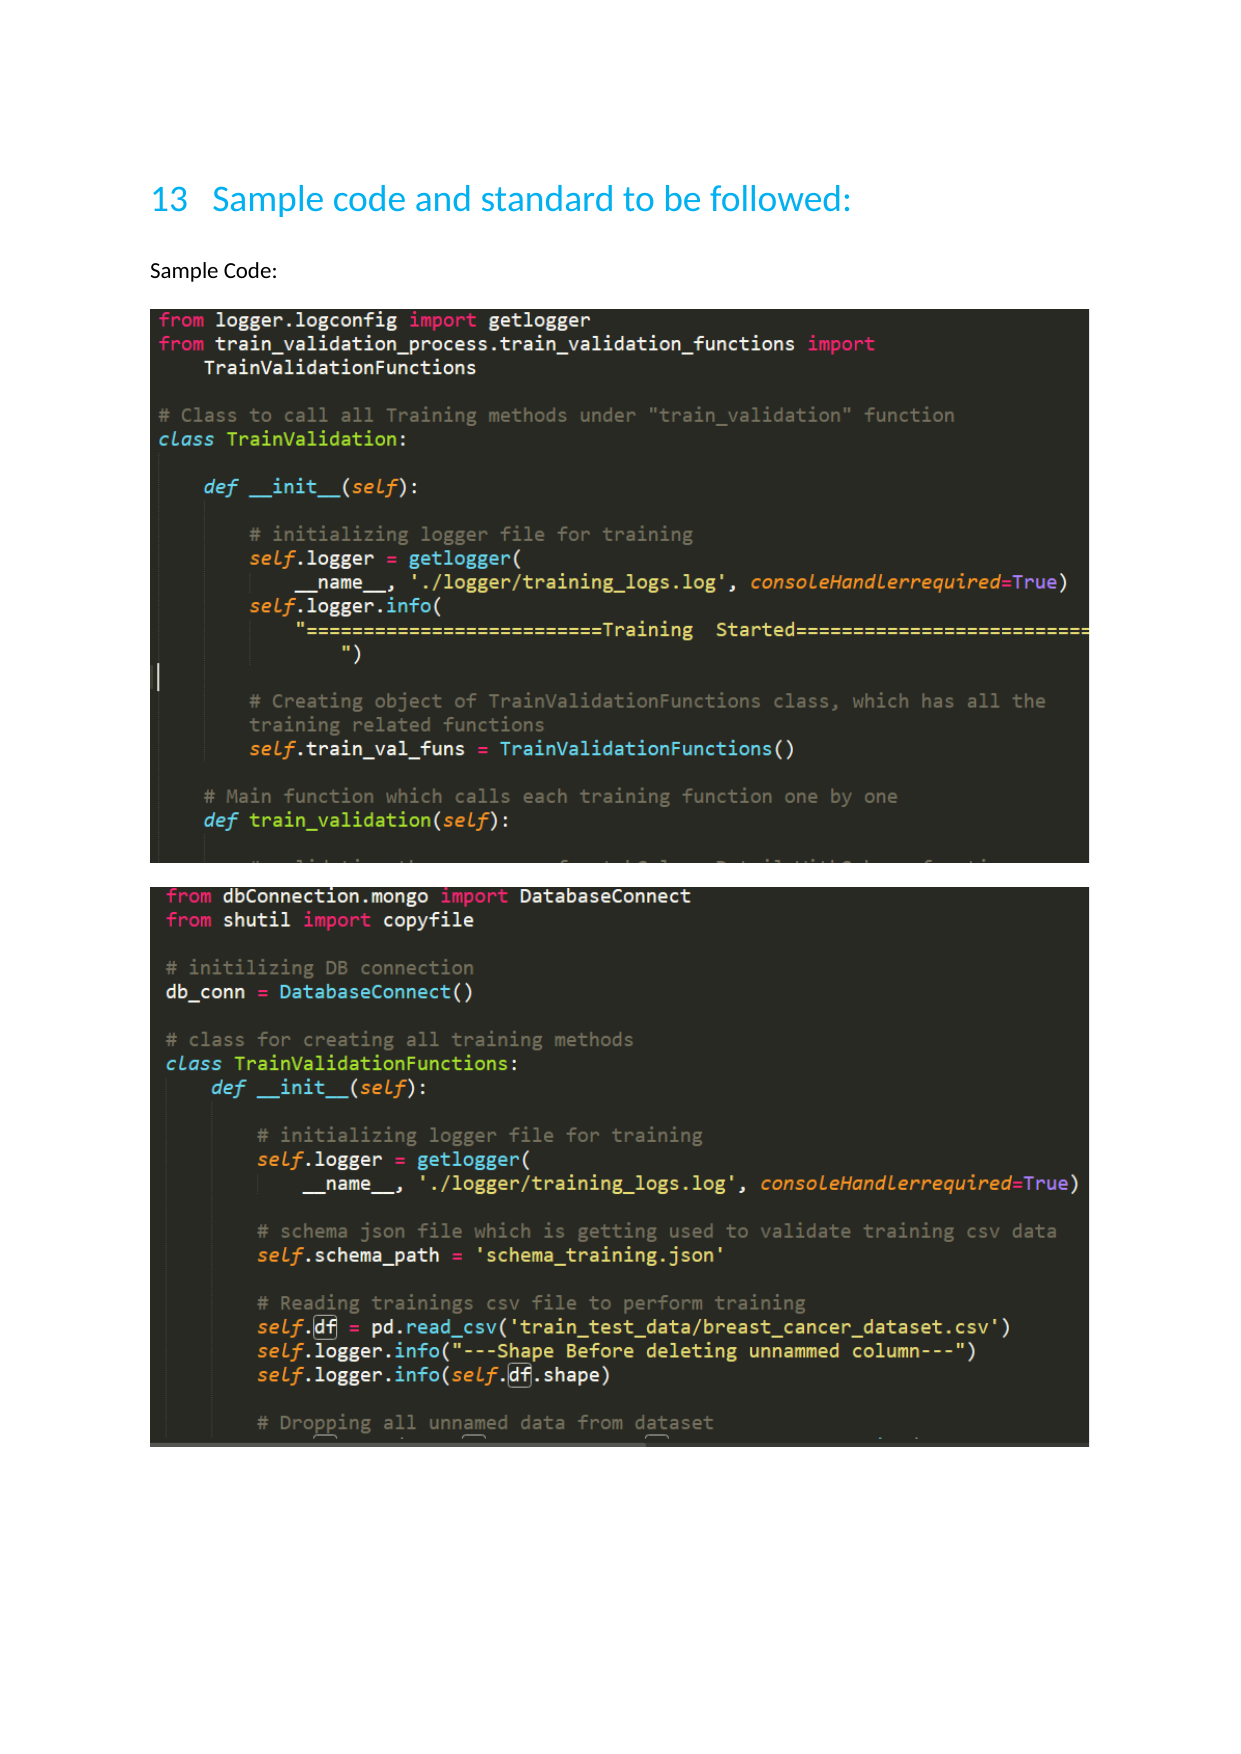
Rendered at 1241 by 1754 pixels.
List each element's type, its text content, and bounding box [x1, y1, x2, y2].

picture [150, 887, 1090, 1447]
text Sample Code: [150, 256, 1090, 284]
picture [150, 309, 1090, 863]
subtitle Sample code and standard to be followed: [150, 175, 1090, 221]
